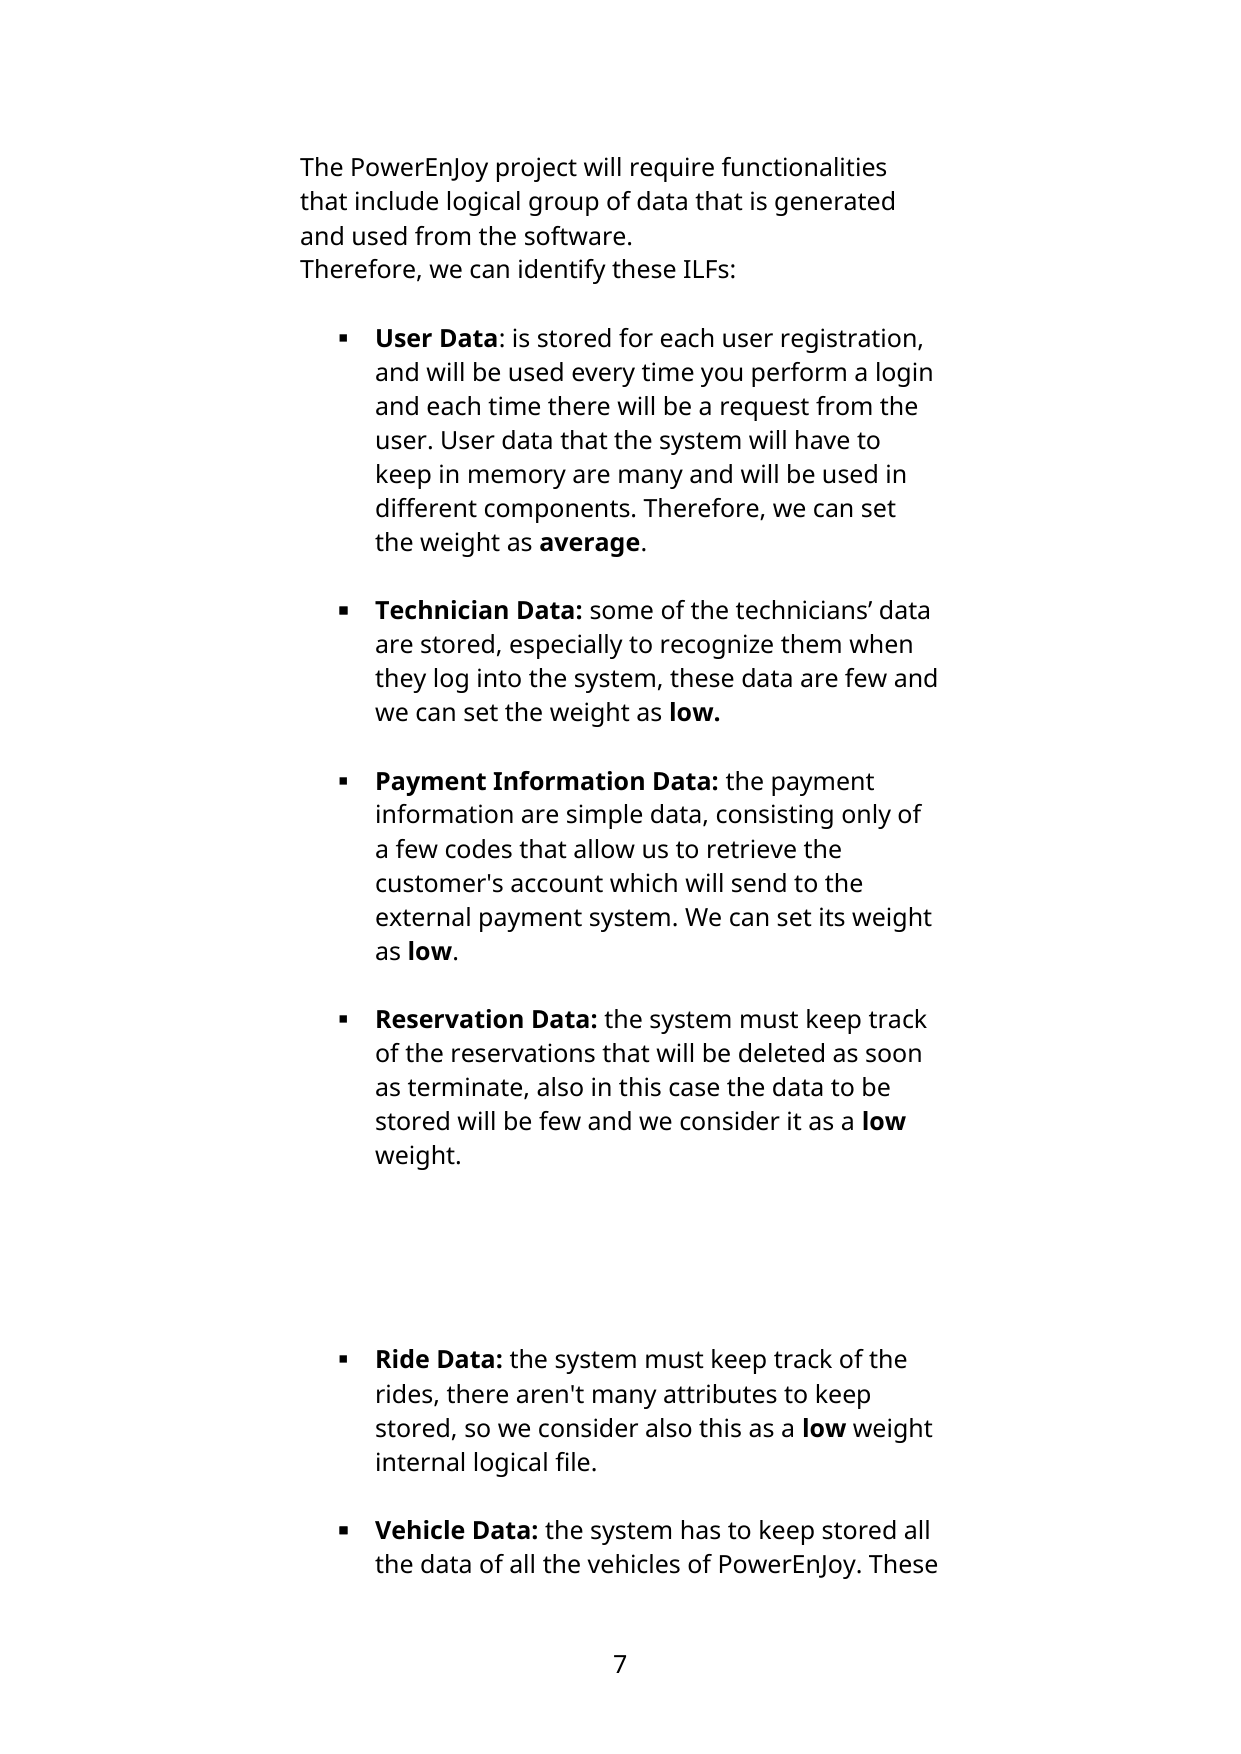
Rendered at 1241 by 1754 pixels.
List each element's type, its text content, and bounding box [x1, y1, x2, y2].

text The PowerEnJoy project will require functionalities that include logical group of data that is generated and used from the software. [300, 150, 940, 252]
list Technician Data: some of the technicians’ data are stored, especially to recognize them when they log into the system, these data are few and we can set the weight as low. [337, 593, 940, 729]
text Therefore, we can identify these ILFs: [300, 252, 940, 286]
list Ride Data: the system must keep track of the rides, there aren't many attributes to keep stored, so we consider also this as a low weight internal logical file. [337, 1342, 940, 1478]
list Payment Information Data: the payment information are simple data, consisting only of a few codes that allow us to retrieve the customer's account which will send to the external payment system. We can set its weight as low. [337, 763, 940, 967]
list Reservation Data: the system must keep track of the reservations that will be deleted as soon as terminate, also in this case the data to be stored will be few and we consider it as a low weight. [337, 1002, 940, 1172]
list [337, 1512, 940, 1581]
list User Data: is stored for each user registration, and will be used every time you perform a login and each time there will be a request from the user. User data that the system will have to keep in memory are many and will be used in different components. Therefore, we can set the weight as average. [337, 320, 940, 559]
